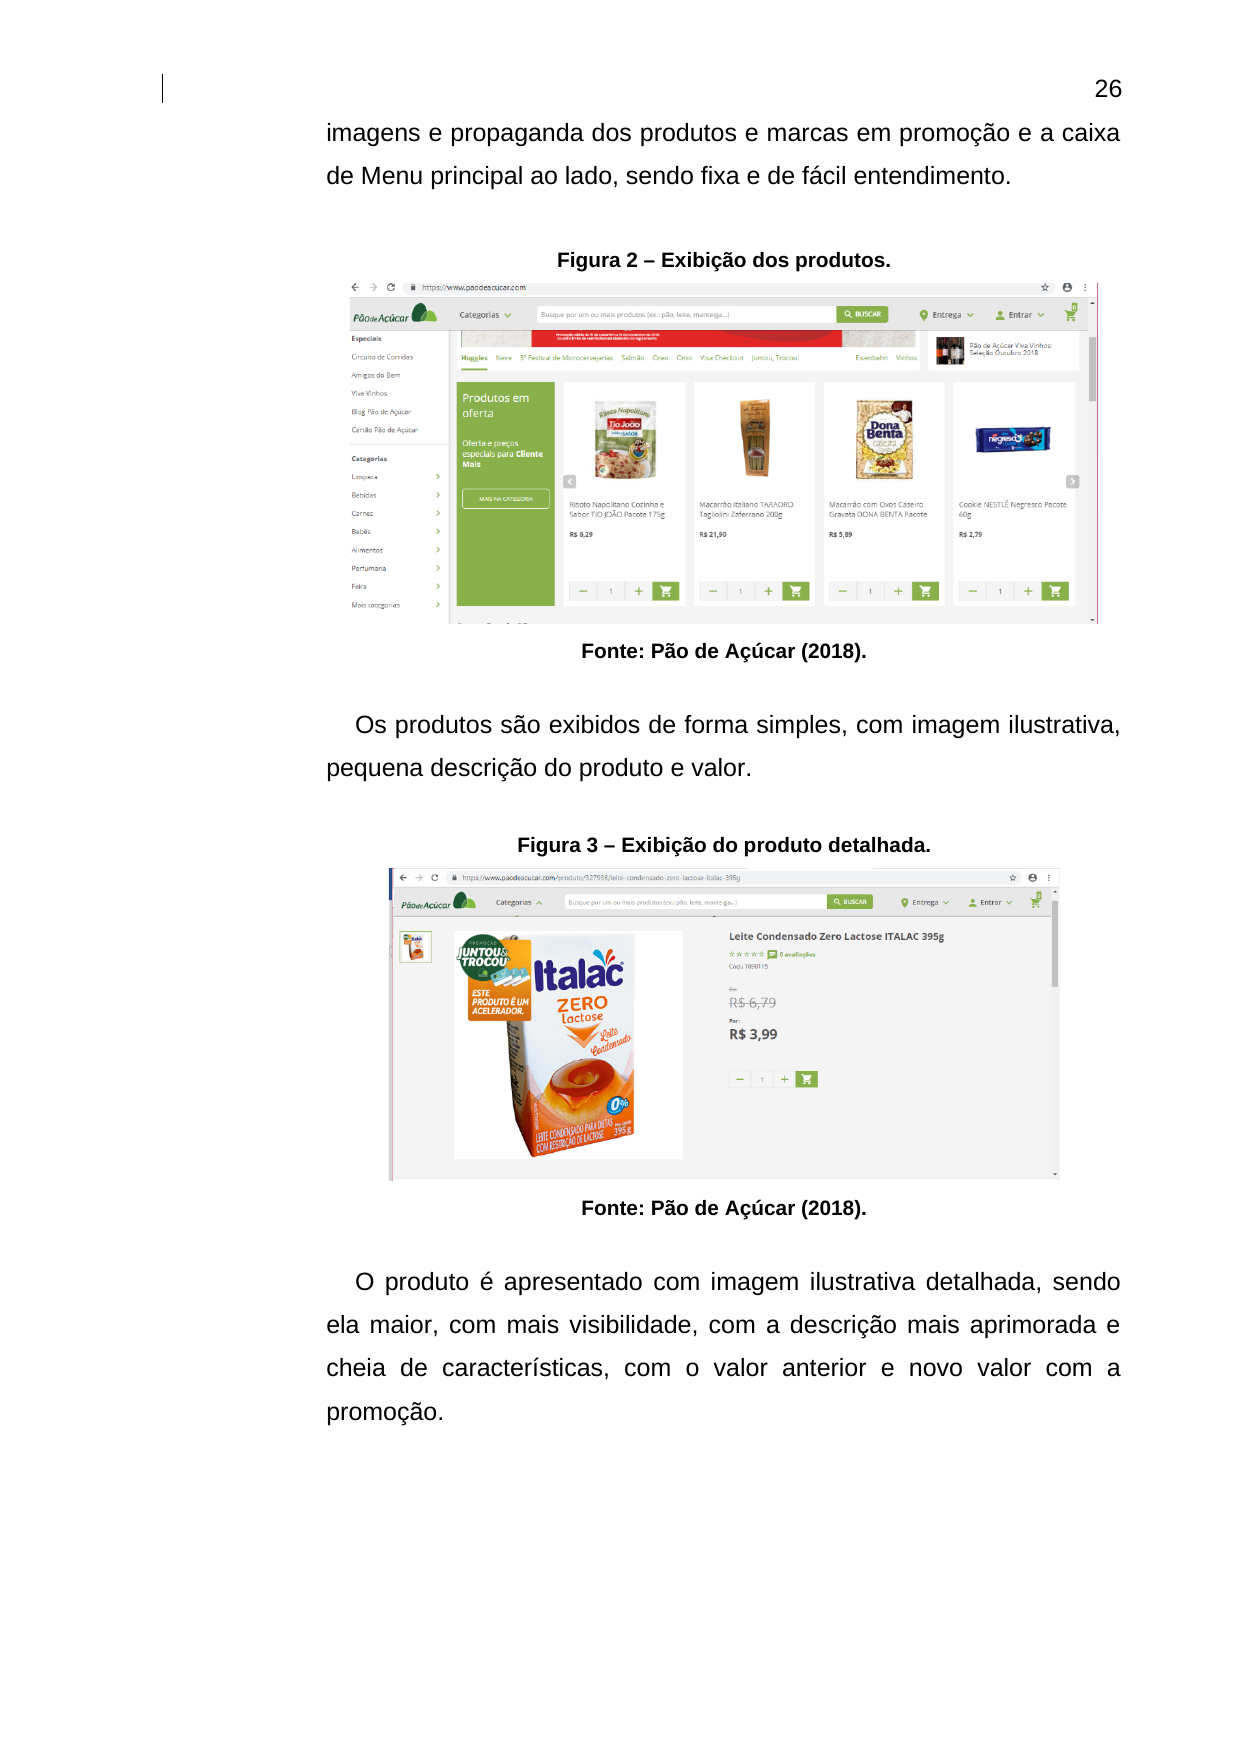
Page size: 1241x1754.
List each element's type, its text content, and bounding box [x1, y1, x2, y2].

picture [349, 283, 1099, 624]
list Os produtos são exibidos de forma simples, com imagem ilustrativa, pequena descrição do produto e valor. [326, 710, 1122, 782]
list Fonte: Pão de Açúcar (2018). [326, 638, 1122, 662]
picture [388, 868, 1060, 1181]
list Fonte: Pão de Açúcar (2018). [326, 1195, 1122, 1219]
list O produto é apresentado com imagem ilustrativa detalhada, sendo ela maior, com mais visibilidade, com a descrição mais aprimorada e cheia de características, com o valor anterior e novo valor com a promoção. [326, 1267, 1122, 1425]
list Figura 3 – Exibição do produto detalhada. [326, 832, 1122, 856]
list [326, 118, 1122, 190]
list Figura 2 – Exibição dos produtos. [326, 247, 1122, 271]
